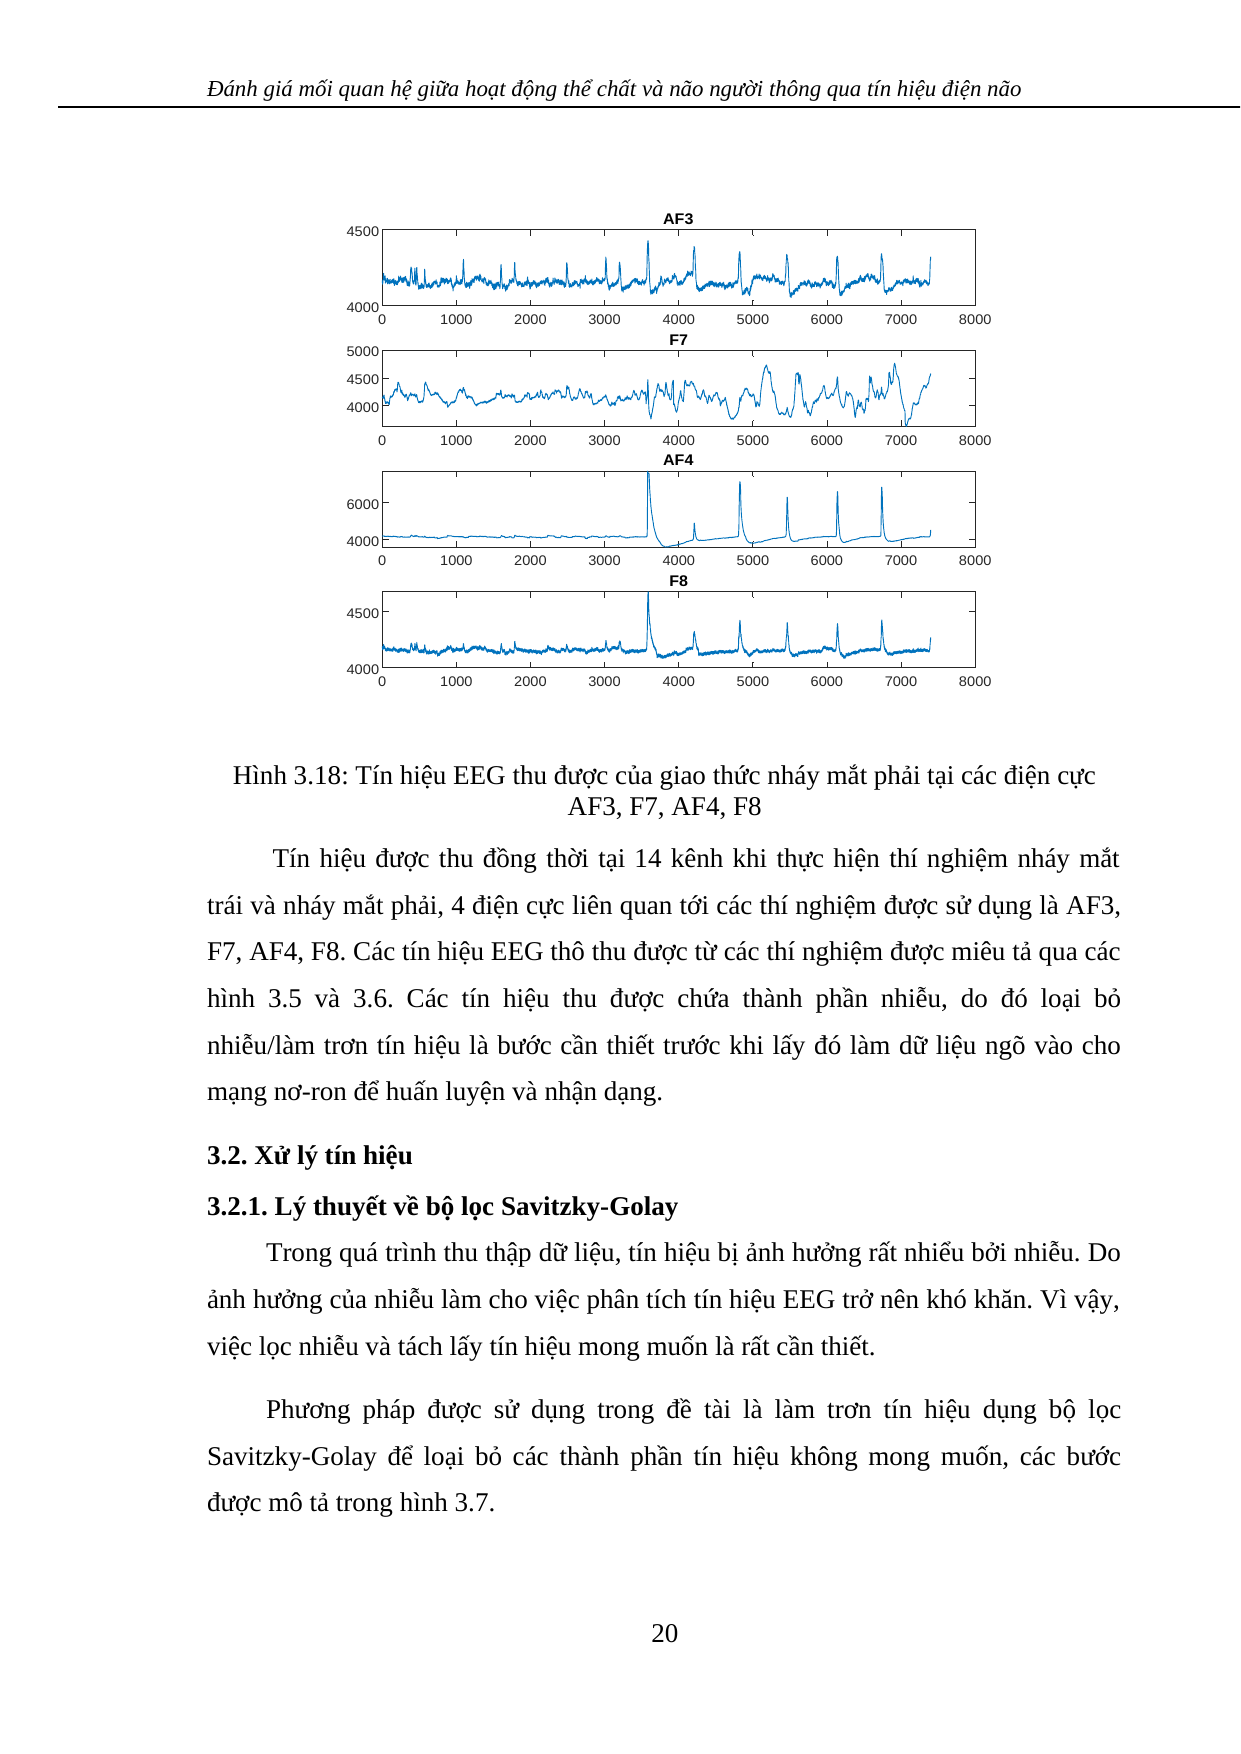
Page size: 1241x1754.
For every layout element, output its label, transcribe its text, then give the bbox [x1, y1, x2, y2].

list Tín hiệu được thu đồng thời tại 14 kênh khi thực hiện thí nghiệm nháy mắt trái và nháy mắt phải, 4 điện cực liên quan tới các thí nghiệm được sử dụng là AF3, F7, AF4, F8. Các tín hiệu EEG thô thu được từ các thí nghiệm được miêu tả qua các hình 3.5 và 3.6. Các tín hiệu thu được chứa thành phần nhiễu, do đó loại bỏ nhiễu/làm trơn tín hiệu là bước cần thiết trước khi lấy đó làm dữ liệu ngõ vào cho mạng nơ-ron để huấn luyện và nhận dạng. [207, 842, 1122, 1107]
text Trong quá trình thu thập dữ liệu, tín hiệu bị ảnh hưởng rất nhiểu bởi nhiễu. Do ảnh hưởng của nhiễu làm cho việc phân tích tín hiệu EEG trở nên khó khăn. Vì vậy, việc lọc nhiễu và tách lấy tín hiệu mong muốn là rất cần thiết. [207, 1236, 1122, 1361]
subtitle 3.2.1. Lý thuyết về bộ lọc Savitzky-Golay [207, 1189, 1122, 1221]
list Phương pháp được sử dụng trong đề tài là làm trơn tín hiệu dụng bộ lọc Savitzky-Golay để loại bỏ các thành phần tín hiệu không mong muốn, các bước được mô tả trong hình 3.7. [207, 1393, 1122, 1517]
subtitle 3.2. Xử lý tín hiệu [207, 1139, 1122, 1170]
